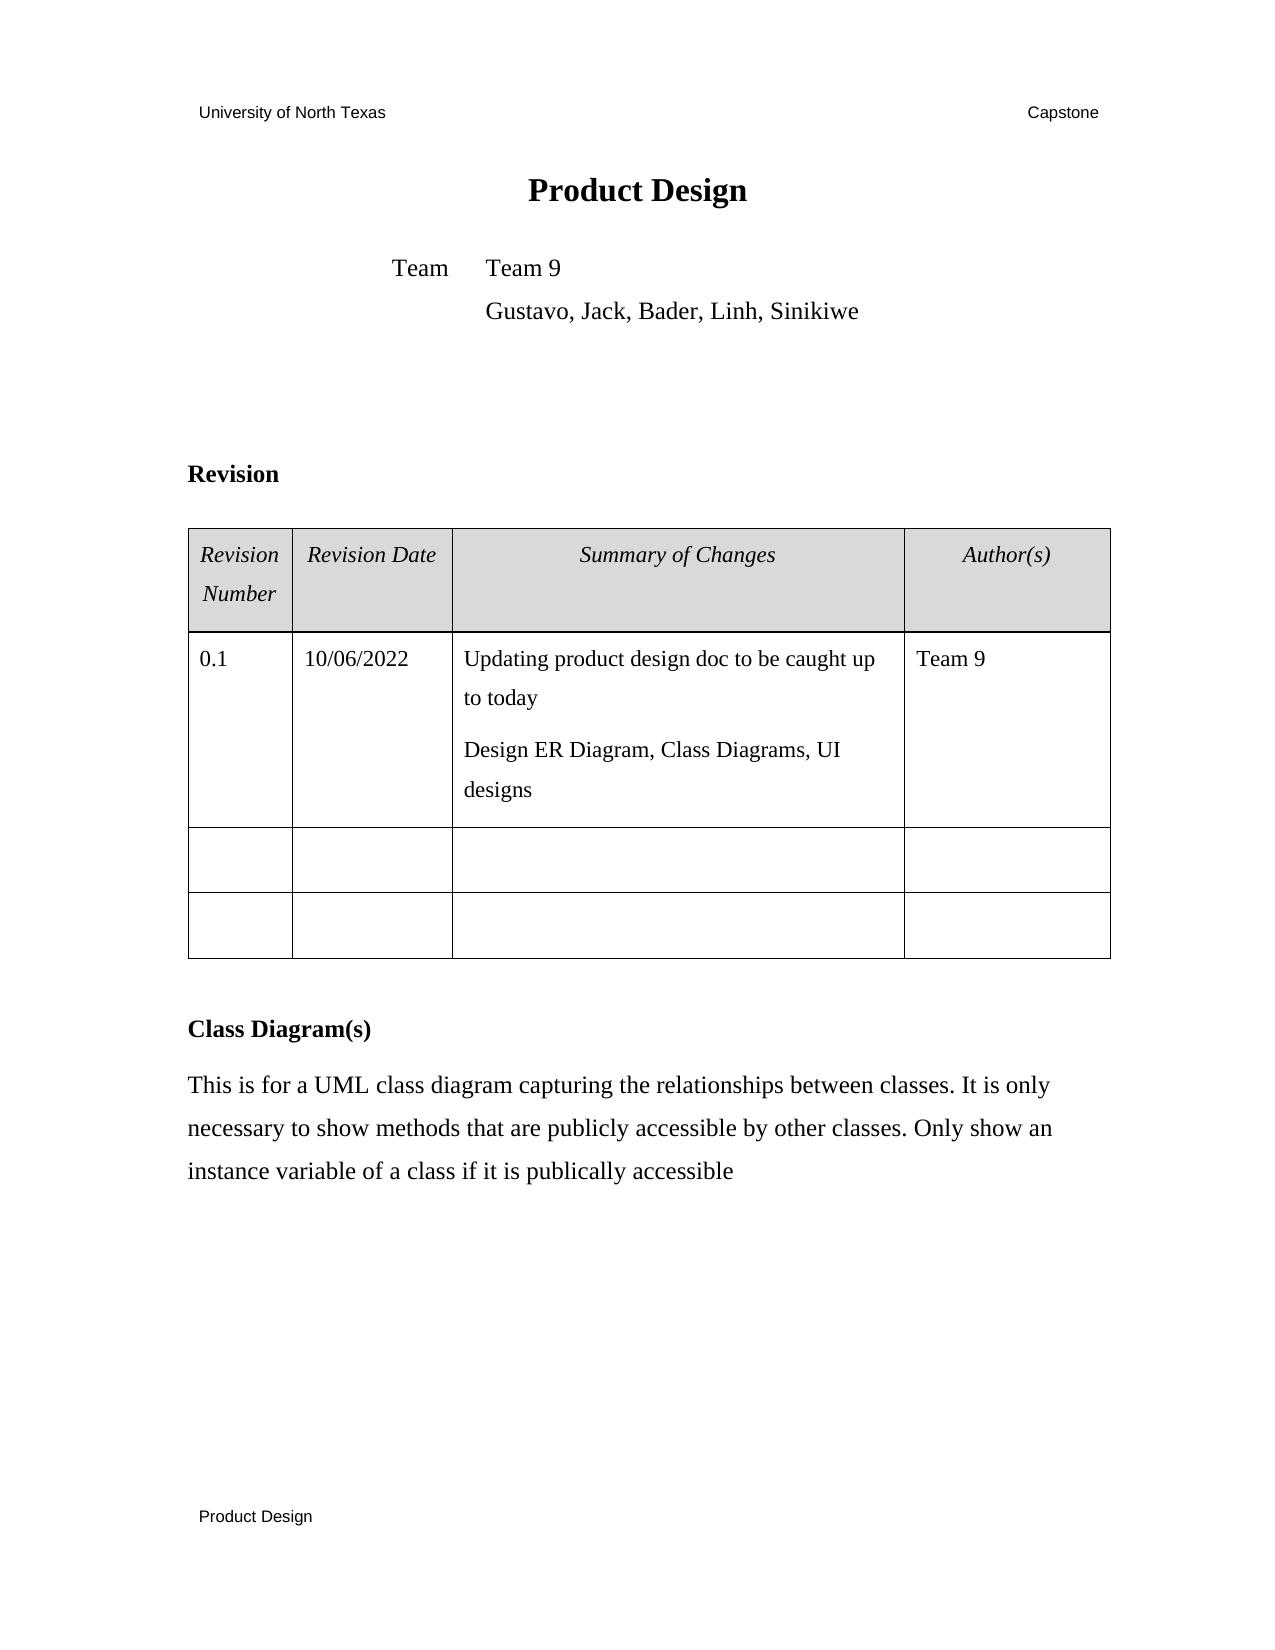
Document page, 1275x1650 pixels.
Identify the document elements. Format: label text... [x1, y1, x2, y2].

text Product Design [187, 171, 1087, 209]
table_cell 0.1 [189, 633, 292, 827]
table_cell [293, 828, 452, 892]
table_cell [905, 893, 1110, 958]
table_header Revision Date [293, 529, 452, 631]
table_header Revision Number [189, 529, 292, 631]
subtitle Class Diagram(s) [187, 1014, 1087, 1043]
table_cell [453, 828, 904, 892]
text This is for a UML class diagram capturing the relationships between classes. It is only necessary to show methods that are publicly accessible by other classes. Only show an instance variable of a class if it is publically accessible [187, 1070, 1087, 1185]
table_cell [189, 828, 292, 892]
table_header Author(s) [905, 529, 1110, 631]
table_header Team 9 Gustavo, Jack, Bader, Linh, Sinikiwe [474, 253, 894, 382]
table_cell [453, 893, 904, 958]
table_cell [189, 893, 292, 958]
table_cell [293, 893, 452, 958]
table_cell 10/06/2022 [293, 633, 452, 827]
table_cell Team 9 [905, 633, 1110, 827]
table_header Team [380, 253, 474, 382]
table_cell Updating product design doc to be caught up to today Design ER Diagram, Class Diagrams, UI designs [453, 633, 904, 827]
table_cell [905, 828, 1110, 892]
table_header Summary of Changes [453, 529, 904, 631]
text Revision [187, 459, 1087, 488]
